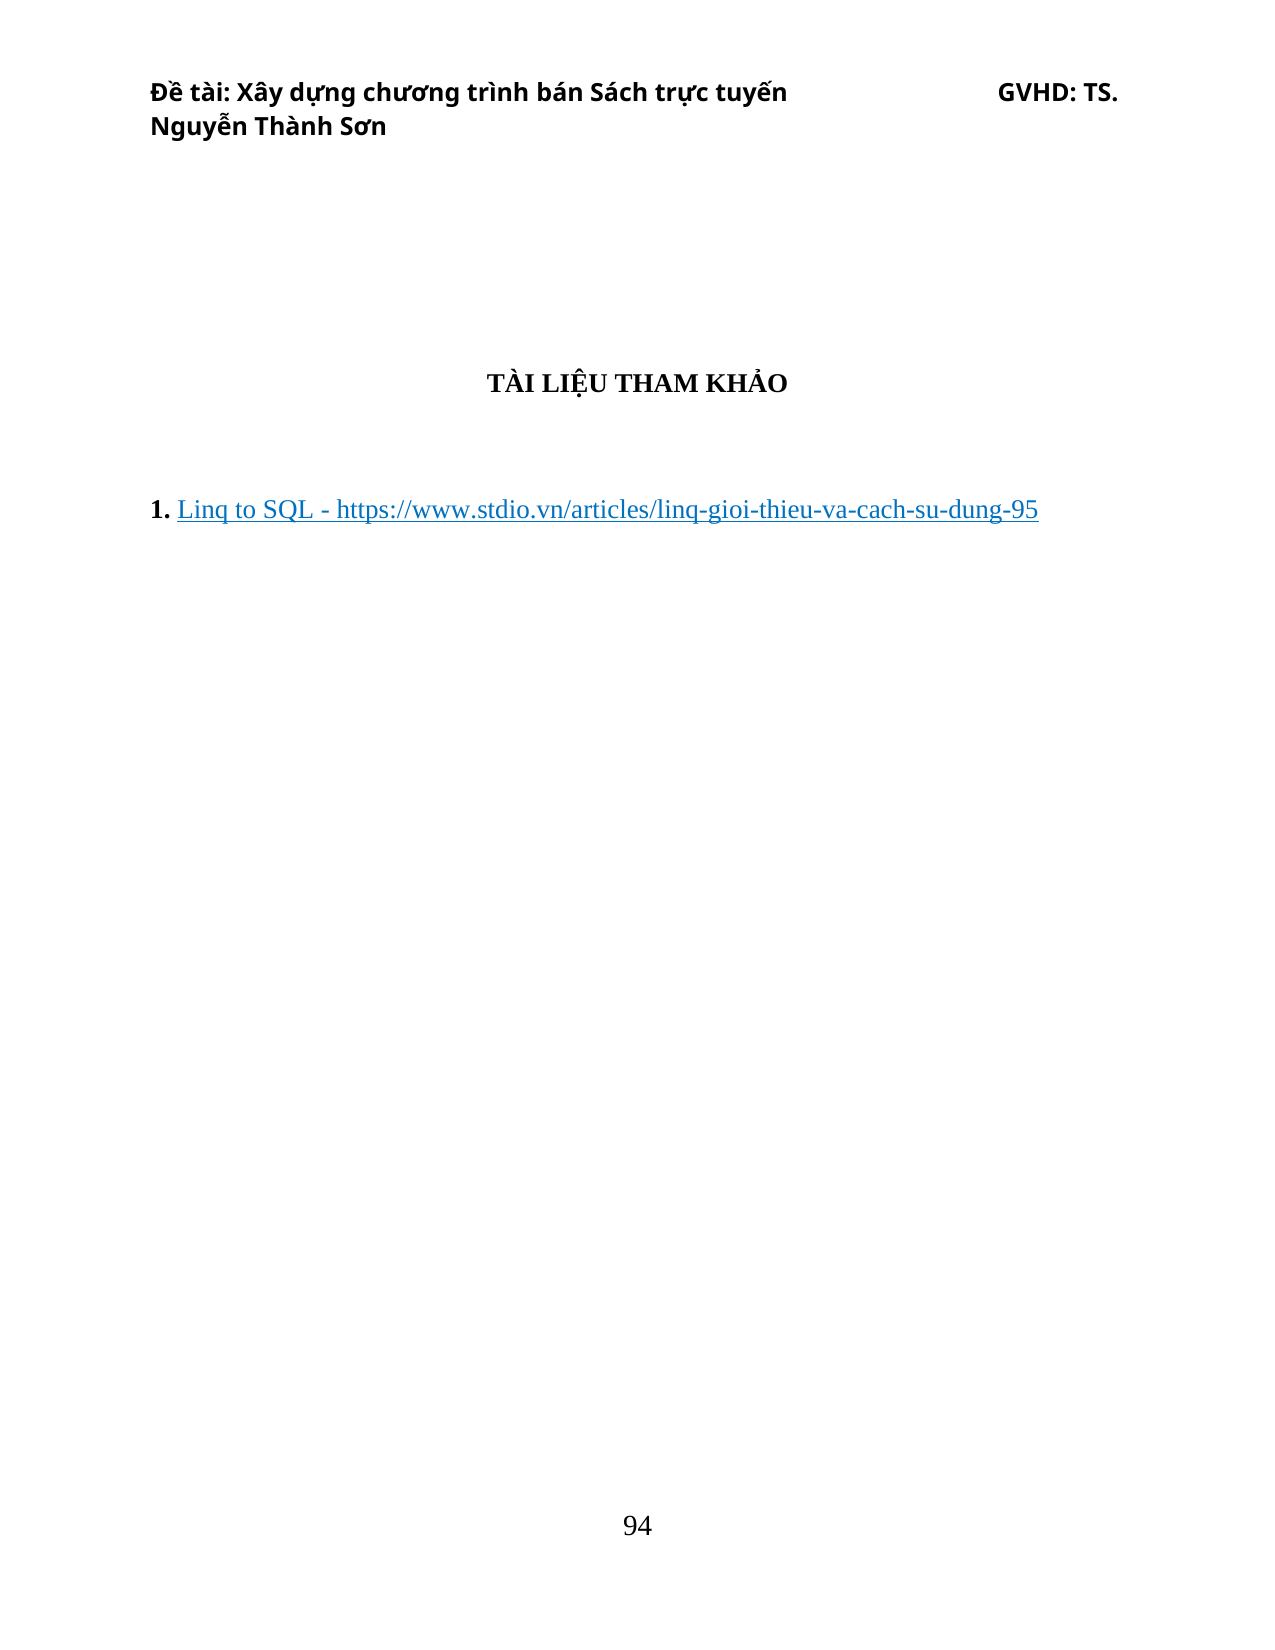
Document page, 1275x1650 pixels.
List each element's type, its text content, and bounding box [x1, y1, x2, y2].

text TÀI LIỆU THAM KHẢO [150, 367, 1125, 398]
text 1. Linq to SQL - https://www.stdio.vn/articles/linq-gioi-thieu-va-cach-su-dung-95 [150, 493, 1125, 524]
